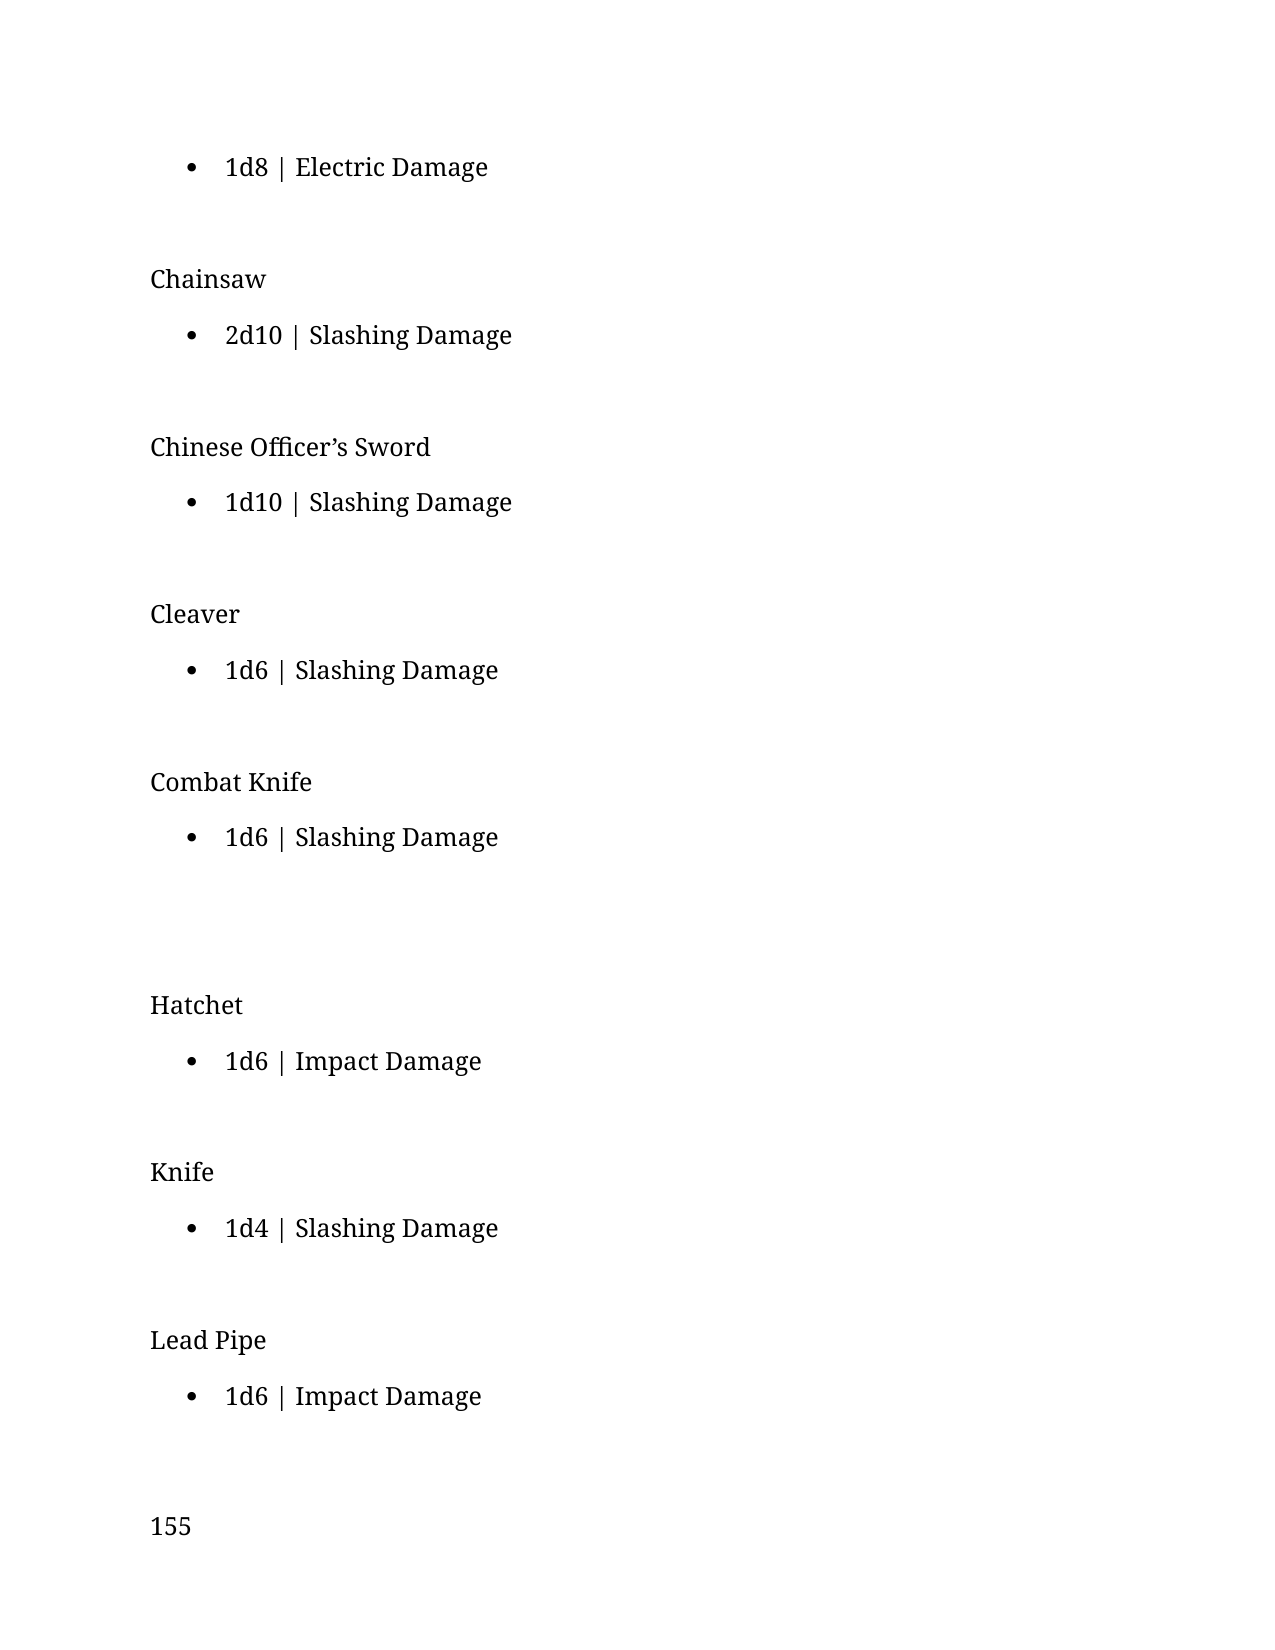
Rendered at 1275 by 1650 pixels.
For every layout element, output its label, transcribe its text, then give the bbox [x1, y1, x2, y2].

list 1d6 | Impact Damage [187, 1043, 1125, 1077]
text Chainsaw [150, 262, 1125, 296]
list 1d10 | Slashing Damage [187, 485, 1125, 519]
text Knife [150, 1155, 1125, 1189]
list 2d10 | Slashing Damage [187, 317, 1125, 352]
text Combat Knife [150, 764, 1125, 798]
list 1d6 | Slashing Damage [187, 652, 1125, 687]
text Chinese Officer’s Sword [150, 429, 1125, 463]
list 1d4 | Slashing Damage [187, 1211, 1125, 1245]
list 1d6 | Impact Damage [187, 1378, 1125, 1412]
text Hatchet [150, 987, 1125, 1022]
list 1d6 | Slashing Damage [187, 820, 1125, 854]
text Cleaver [150, 597, 1125, 631]
text Lead Pipe [150, 1322, 1125, 1357]
list 1d8 | Electric Damage [187, 150, 1125, 184]
